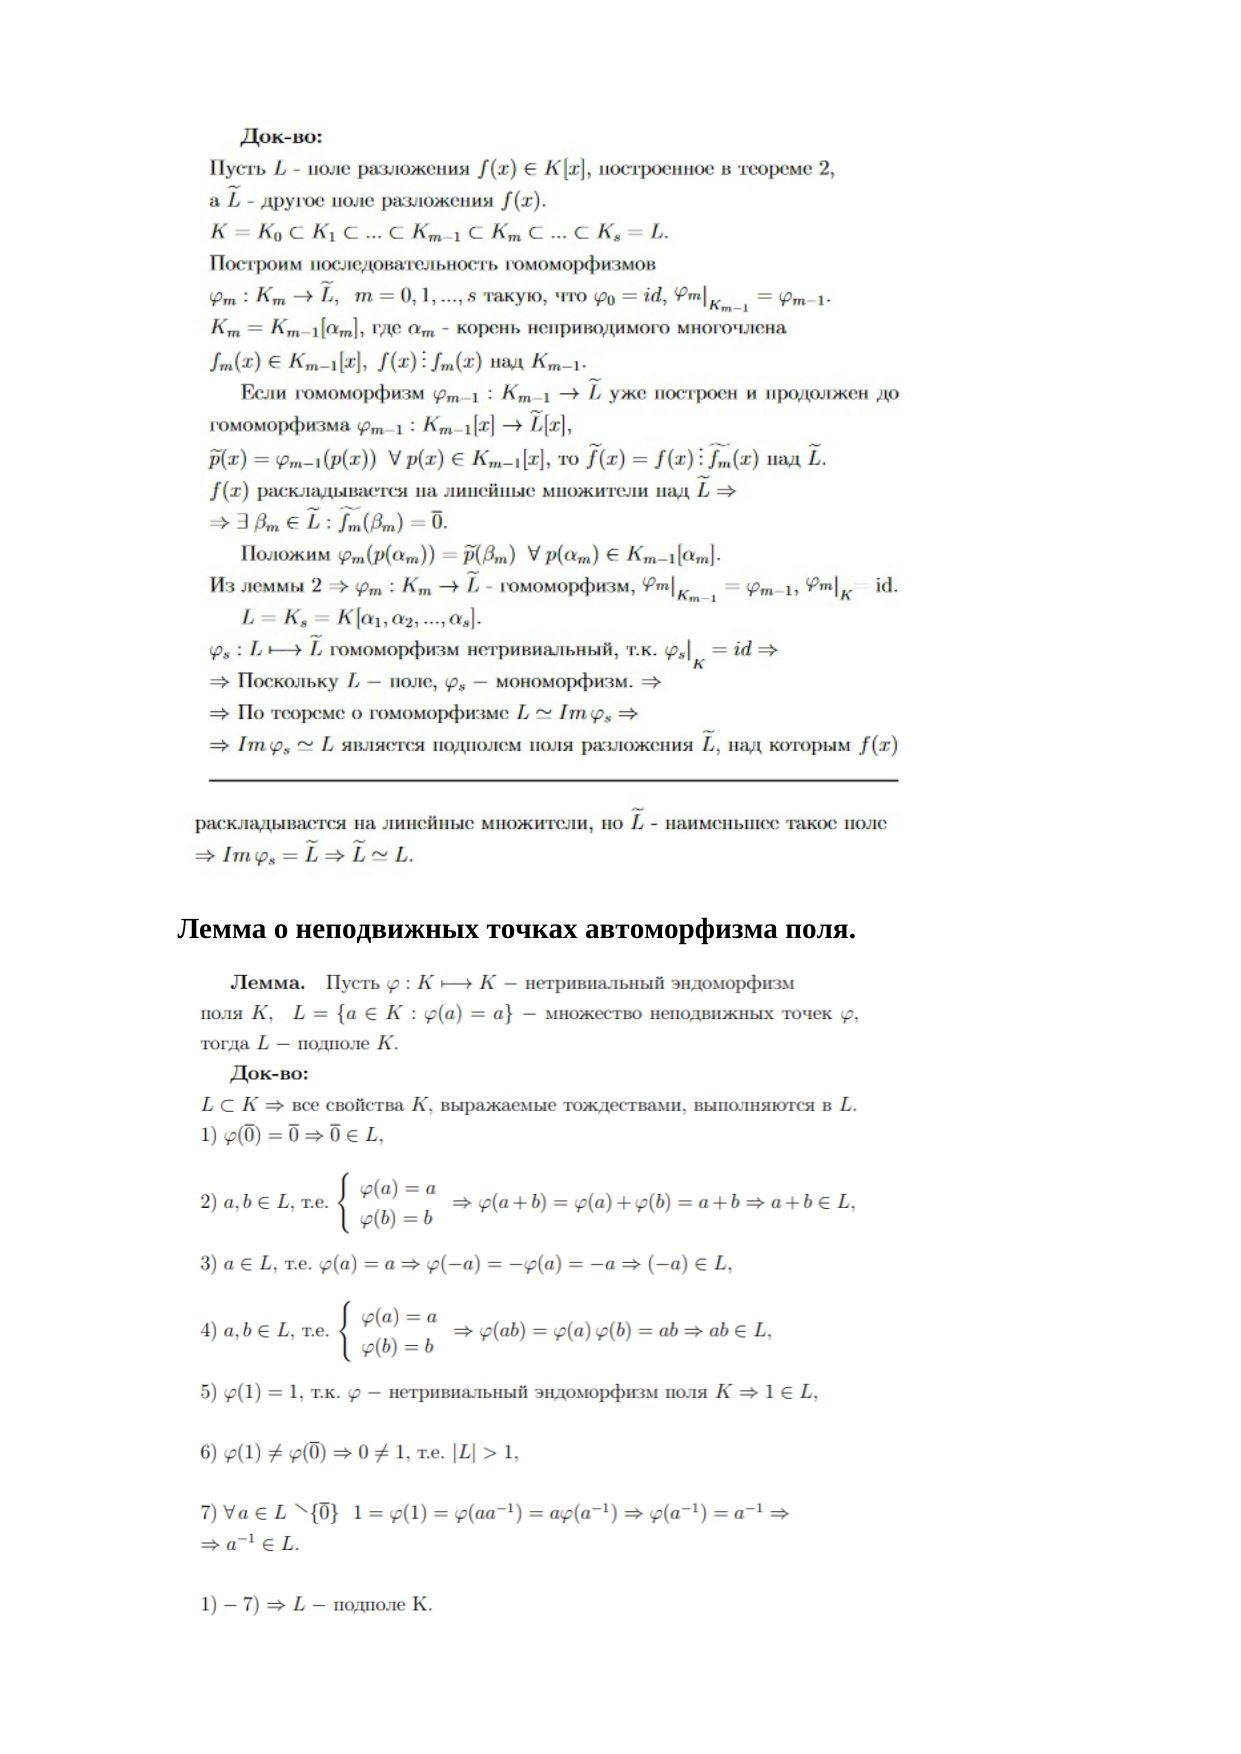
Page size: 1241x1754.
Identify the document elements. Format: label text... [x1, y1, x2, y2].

picture [177, 790, 921, 893]
text Лемма о неподвижных точках автоморфизма поля. [177, 911, 1152, 944]
picture [177, 963, 940, 1631]
picture [177, 118, 909, 783]
